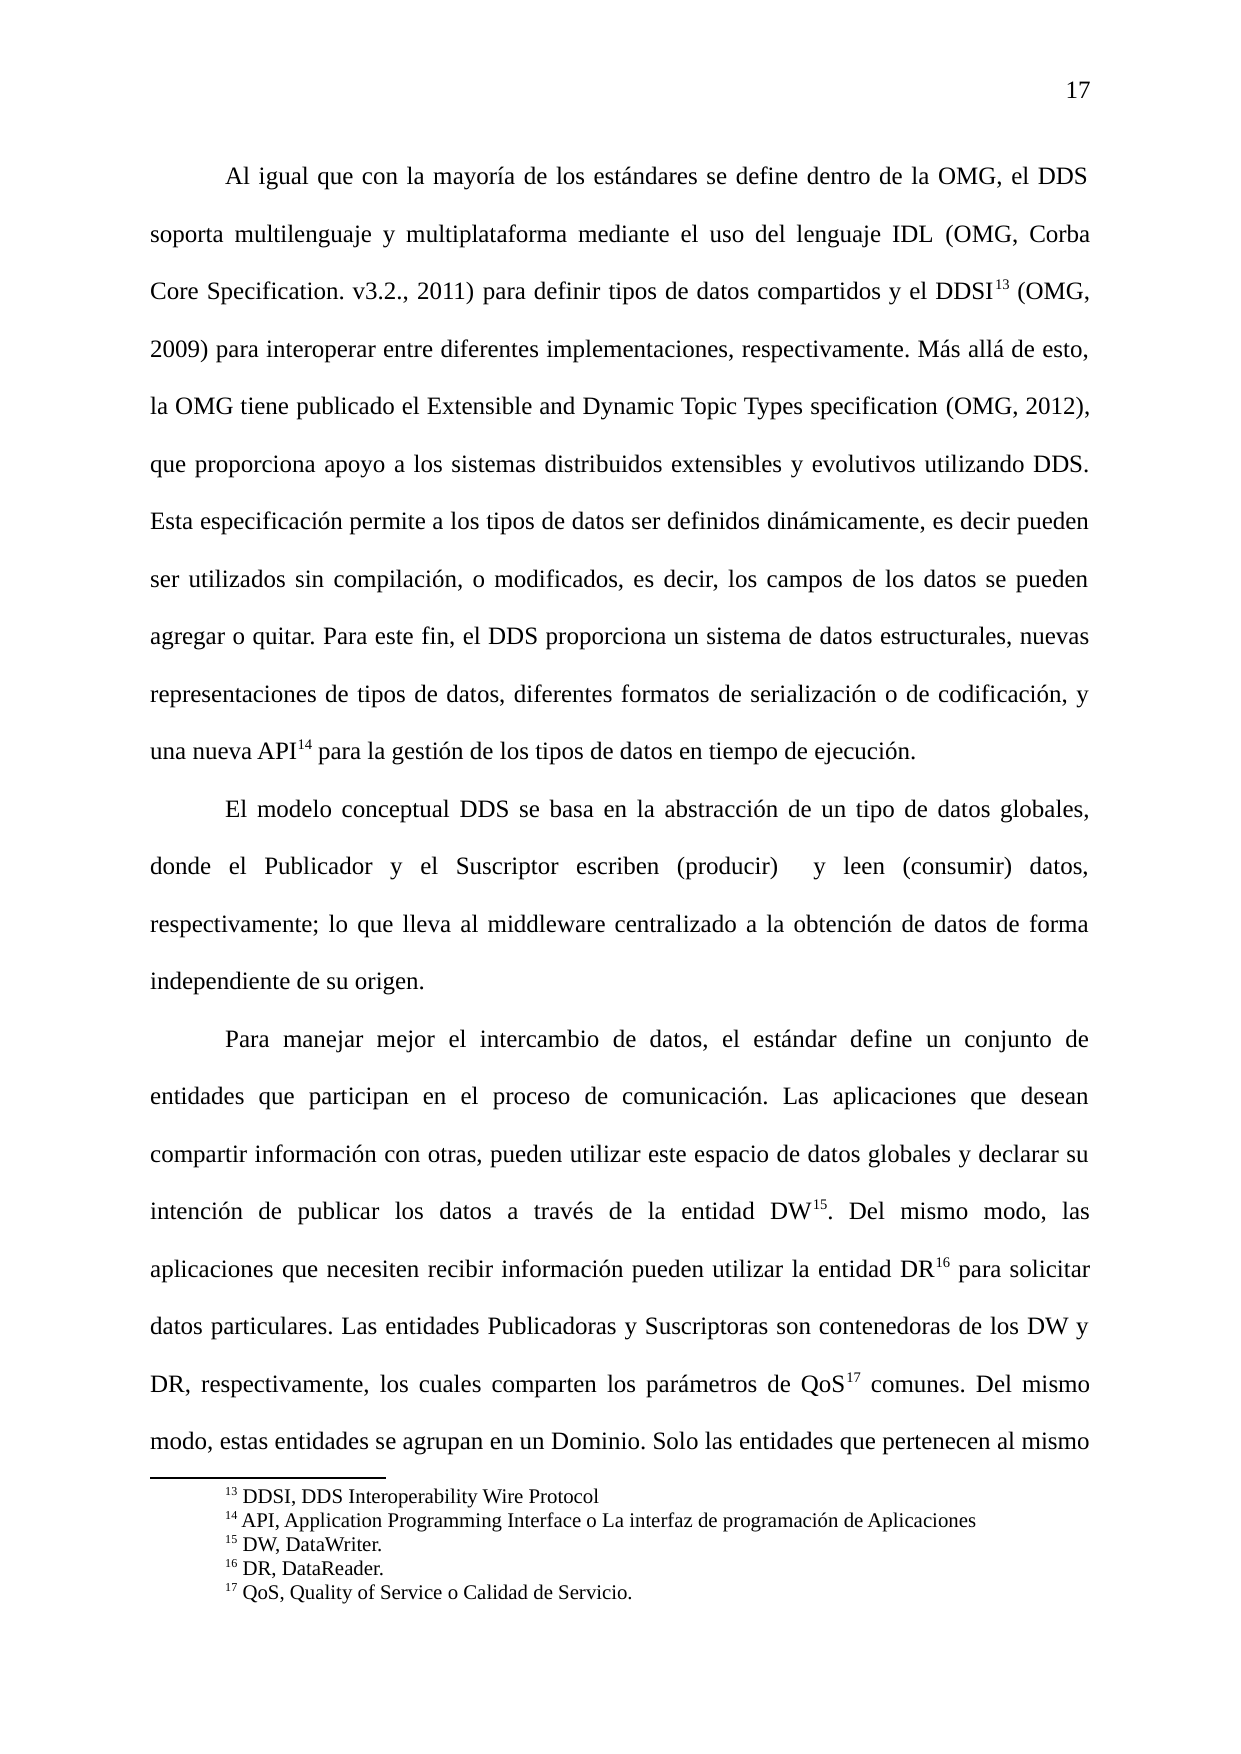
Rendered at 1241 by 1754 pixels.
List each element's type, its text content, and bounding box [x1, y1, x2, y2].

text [150, 1024, 1090, 1455]
text Al igual que con la mayoría de los estándares se define dentro de la OMG, el DDS soporta multilenguaje y multiplataforma mediante el uso del lenguaje IDL para definir tipos de datos compartidos y el DDSI para interoperar entre diferentes implementaciones, respectivamente. Más allá de esto, la OMG tiene publicado el Extensible and Dynamic Topic Types specification, que proporciona apoyo a los sistemas distribuidos extensibles y evolutivos utilizando DDS. Esta especificación permite a los tipos de datos ser definidos dinámicamente, es decir pueden ser utilizados sin compilación, o modificados, es decir, los campos de los datos se pueden agregar o quitar. Para este fin, el DDS proporciona un sistema de datos estructurales, nuevas representaciones de tipos de datos, diferentes formatos de serialización o de codificación, y una nueva API para la gestión de los tipos de datos en tiempo de ejecución. [150, 161, 1090, 765]
text El modelo conceptual DDS se basa en la abstracción de un tipo de datos globales, donde el Publicador y el Suscriptor escriben (producir) y leen (consumir) datos, respectivamente; lo que lleva al middleware centralizado a la obtención de datos de forma independiente de su origen. [150, 794, 1090, 995]
